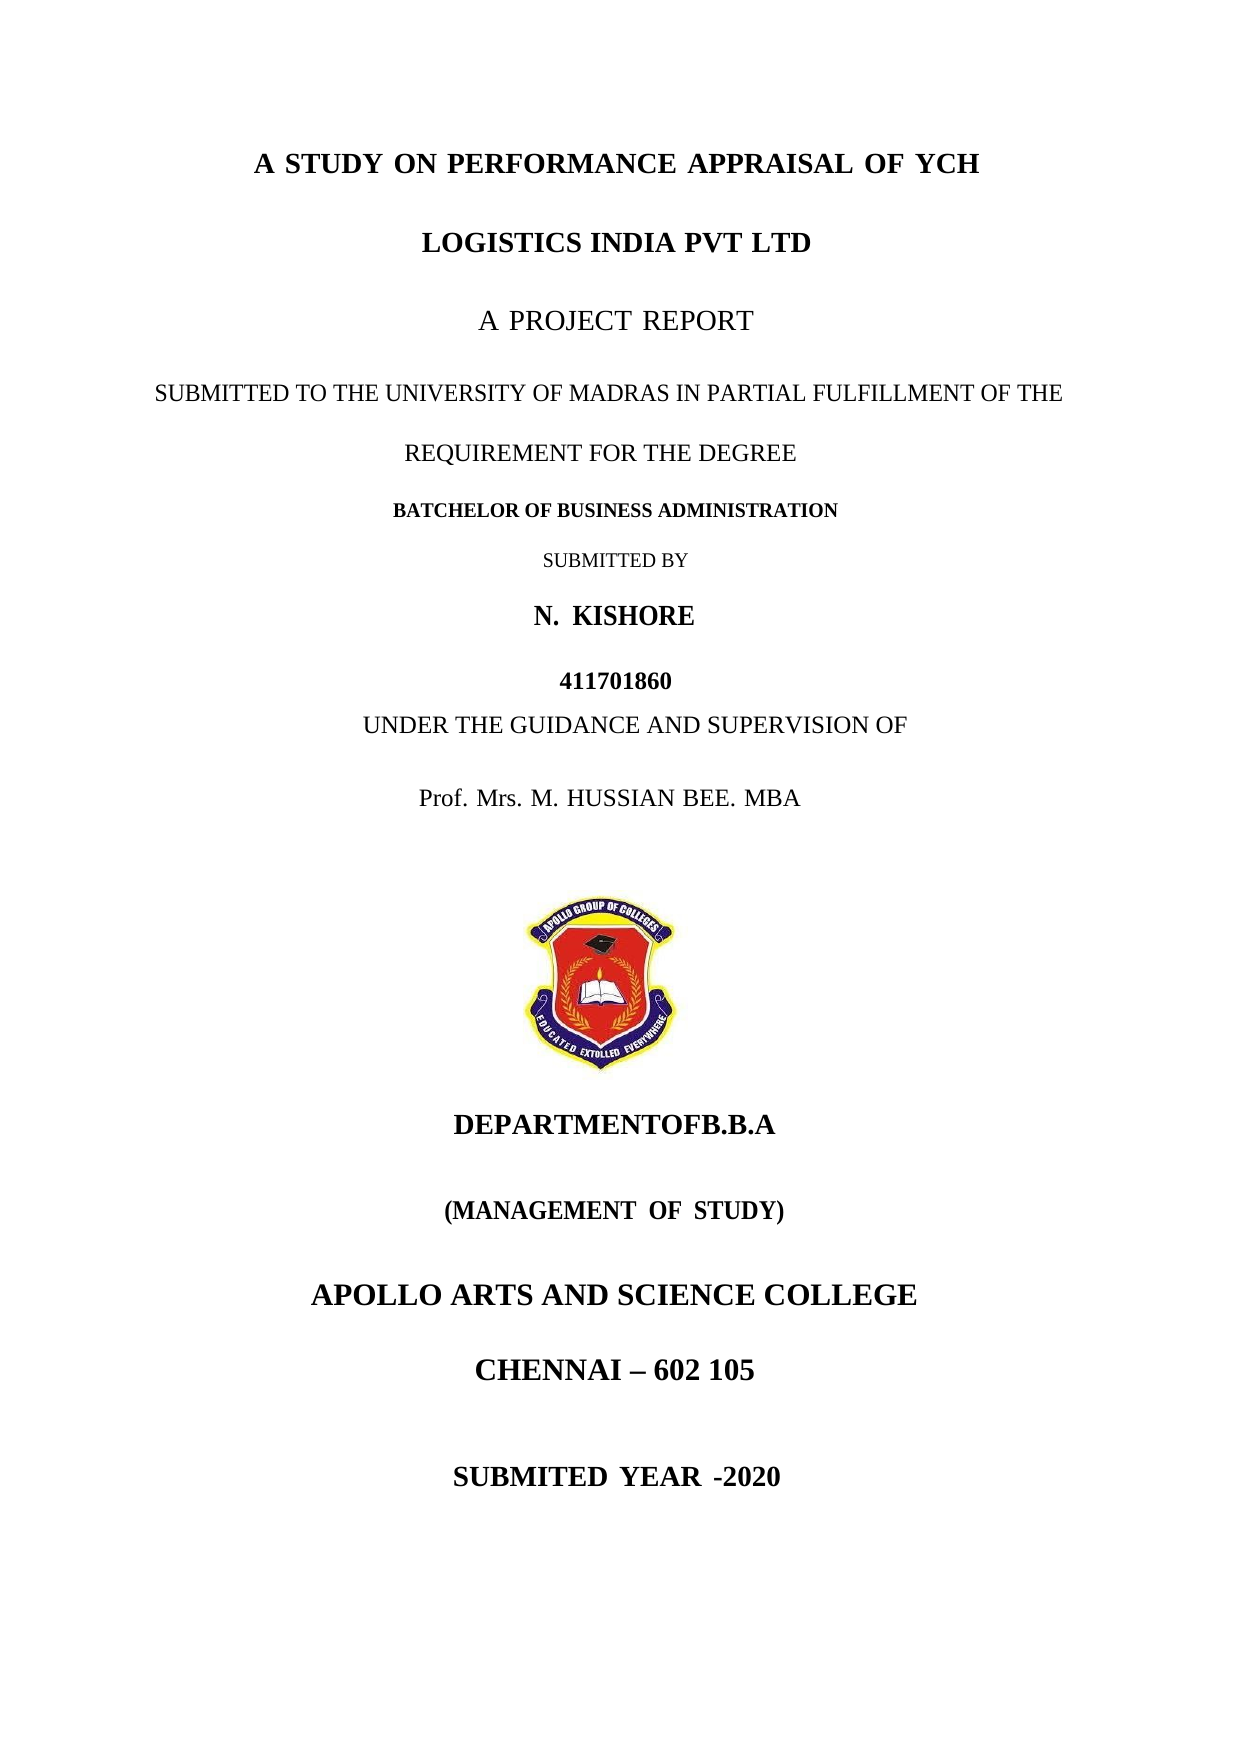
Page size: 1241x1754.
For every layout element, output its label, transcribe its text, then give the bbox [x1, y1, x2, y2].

subtitle 411701860 [316, 666, 914, 695]
text SUBMITTED BY [251, 548, 980, 572]
text APOLLO ARTS AND SCIENCE COLLEGE CHENNAI – 602 105 [249, 1276, 980, 1387]
text SUBMITED YEAR -2020 [253, 1459, 980, 1493]
picture [522, 890, 689, 1080]
subtitle DEPARTMENTOFB.B.A [249, 1107, 980, 1140]
subtitle N. KISHORE [534, 599, 1142, 632]
text BATCHELOR OF BUSINESS ADMINISTRATION [251, 498, 980, 522]
text SUBMITTED TO THE UNIVERSITY OF MADRAS IN PARTIAL FULFILLMENT OF THE REQUIREMENT FOR THE DEGREE [154, 378, 1142, 467]
subtitle A STUDY ON PERFORMANCE APPRAISAL OF YCH LOGISTICS INDIA PVT LTD [253, 146, 980, 258]
text A PROJECT REPORT [252, 304, 980, 337]
text (MANAGEMENT OF STUDY) [249, 1194, 980, 1226]
text UNDER THE GUIDANCE AND SUPERVISION OF Prof. Mrs. M. HUSSIAN BEE. MBA [363, 710, 909, 812]
